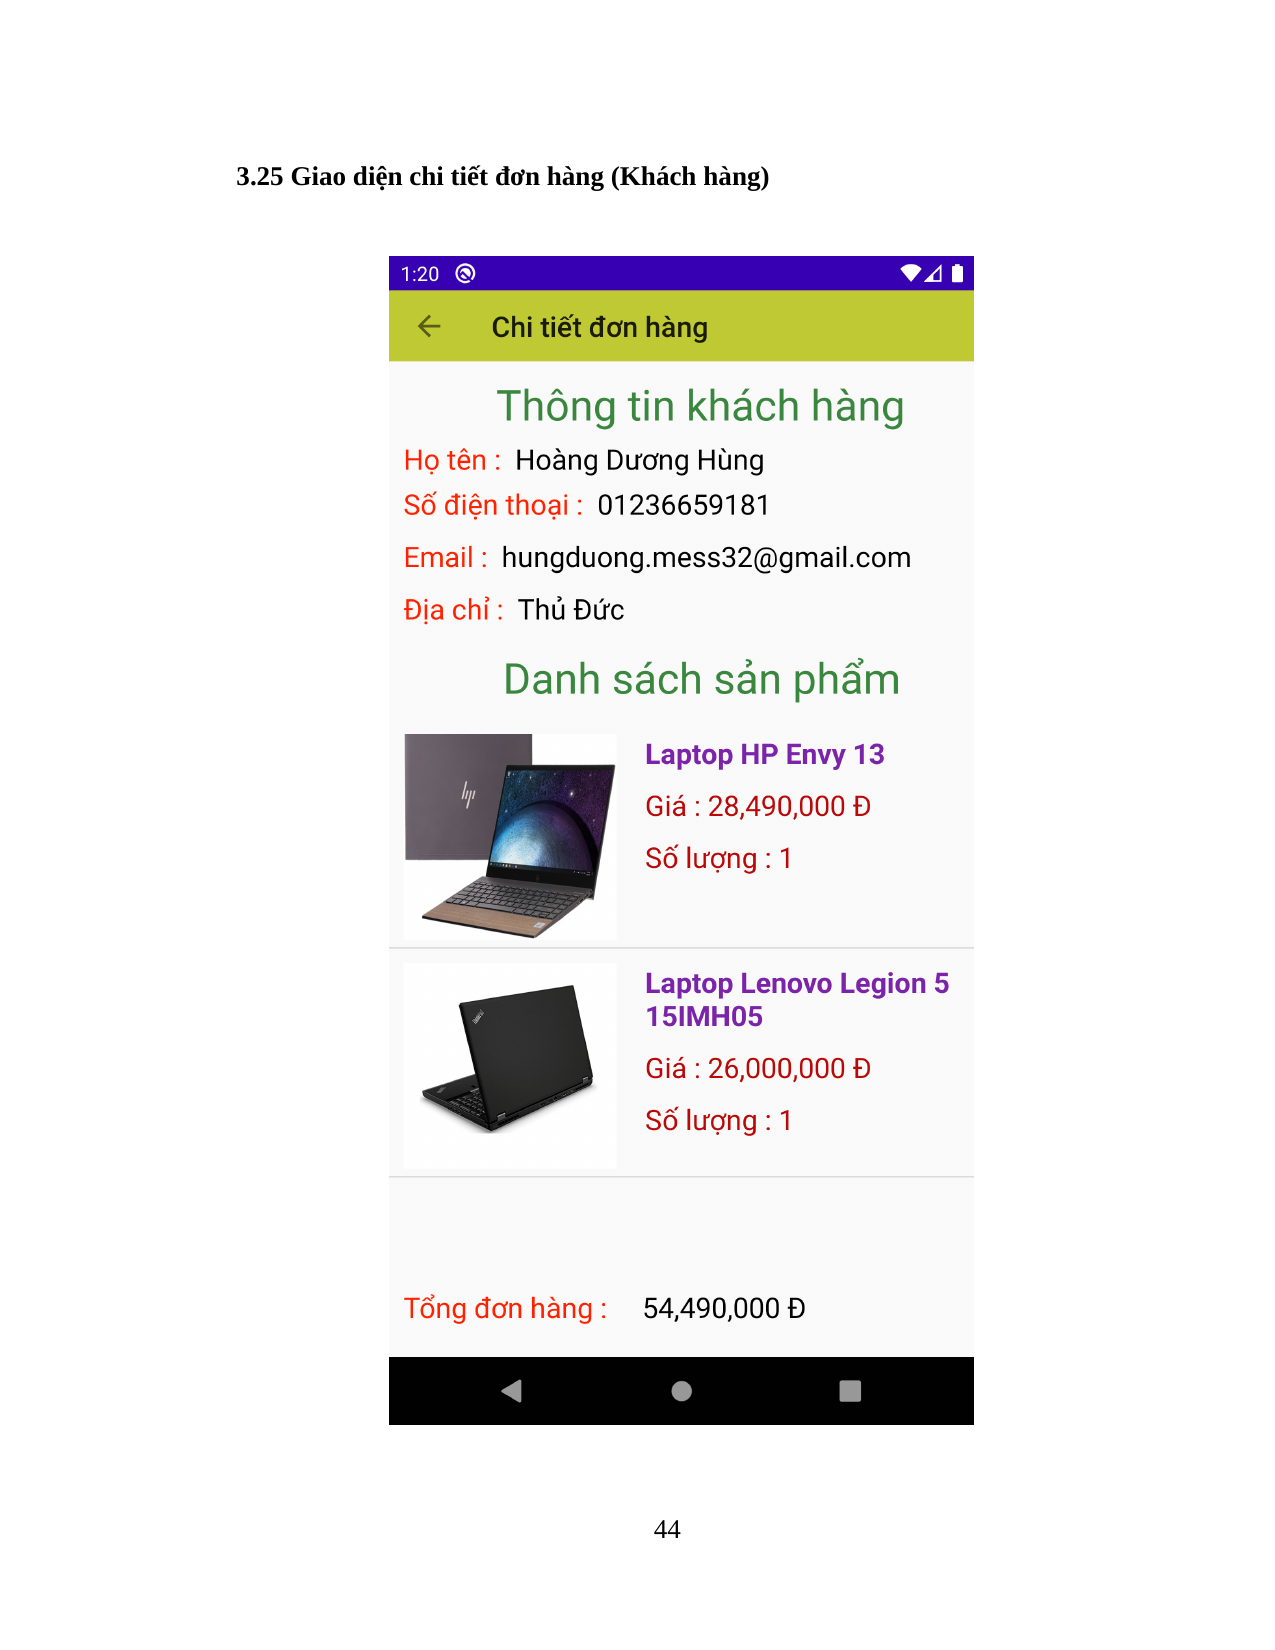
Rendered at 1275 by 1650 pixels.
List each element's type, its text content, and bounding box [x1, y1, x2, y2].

subtitle 3.25 Giao diện chi tiết đơn hàng (Khách hàng) [177, 160, 1157, 191]
picture [389, 256, 974, 1425]
